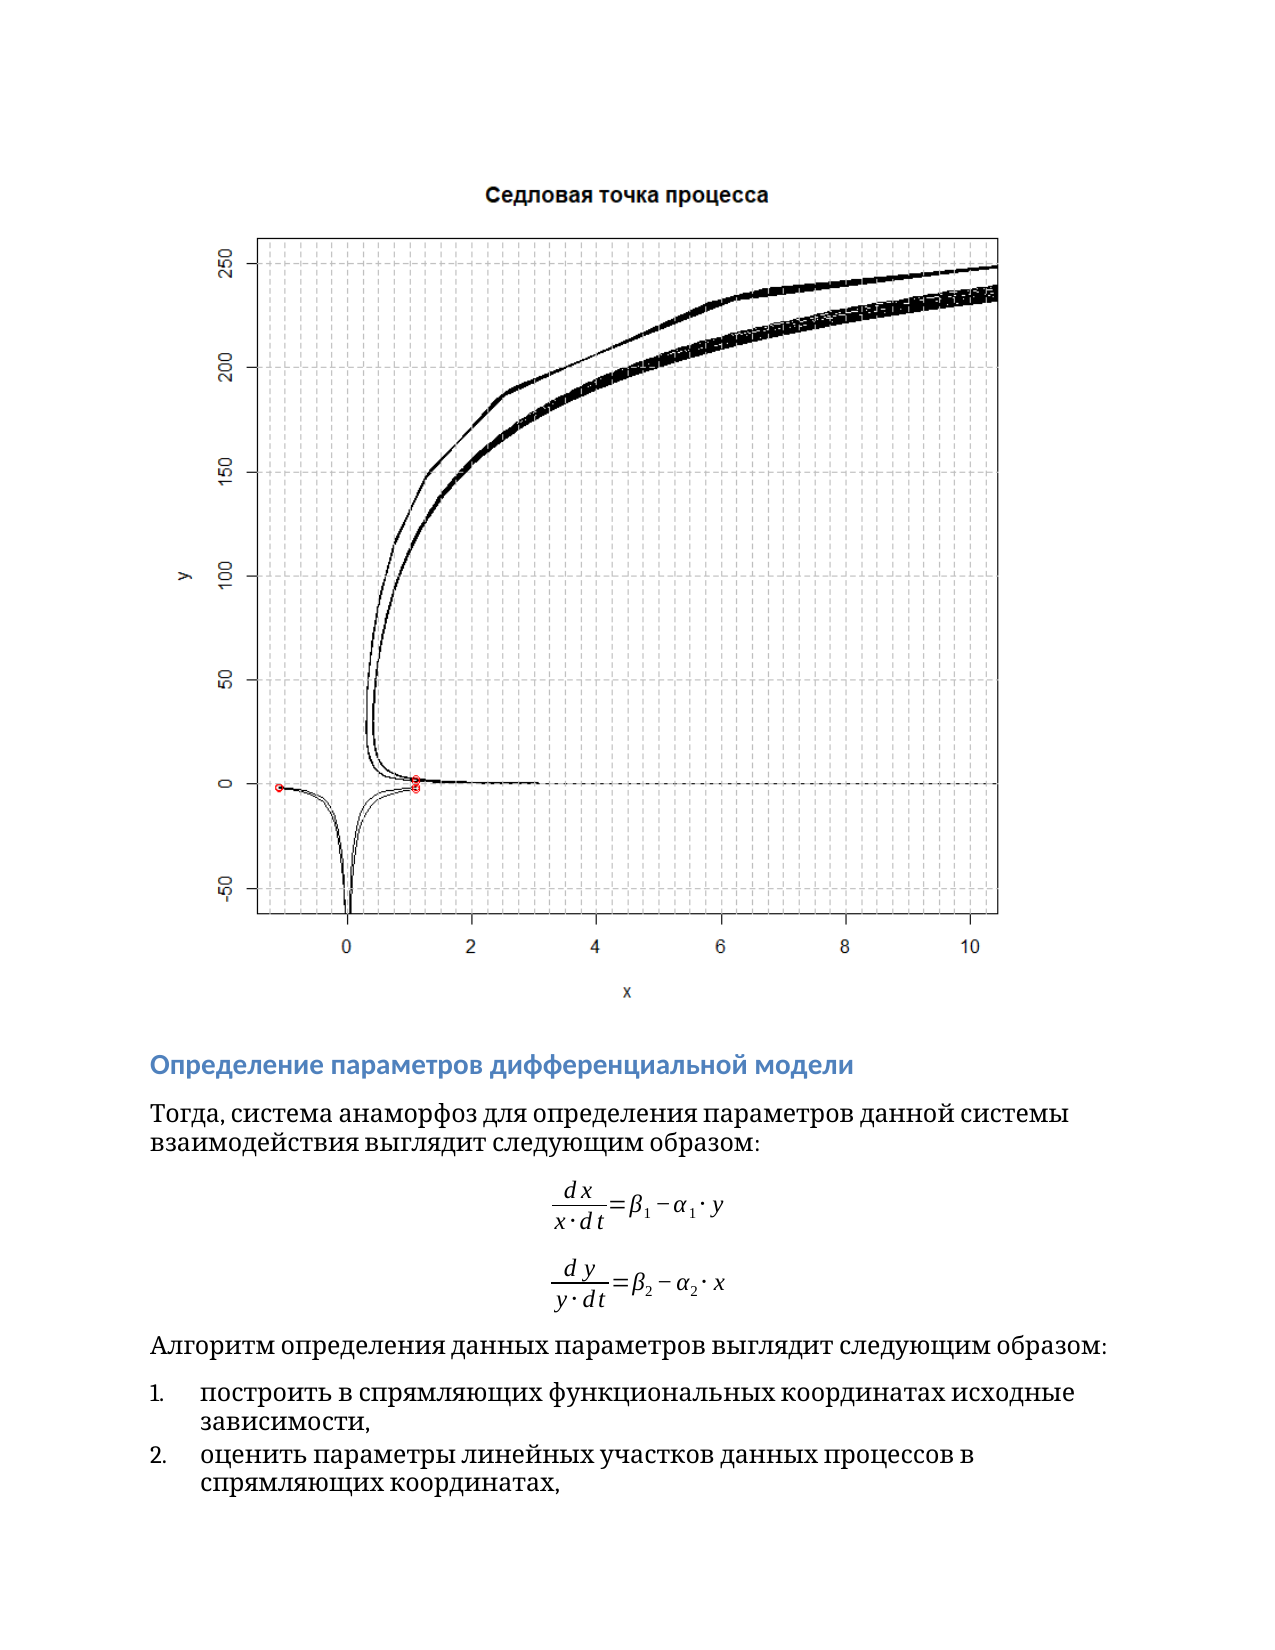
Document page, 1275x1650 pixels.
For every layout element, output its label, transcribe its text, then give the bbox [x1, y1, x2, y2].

text Алгоритм определения данных параметров выглядит следующим образом: [150, 1332, 1125, 1361]
list оценить параметры линейных участков данных процессов в спрямляющих координатах, [150, 1441, 1125, 1498]
text Тогда, система анаморфоз для определения параметров данной системы взаимодействия выглядит следующим образом: [150, 1100, 1125, 1158]
subtitle Определение параметров дифференциальной модели [150, 1046, 1125, 1081]
list построить в спрямляющих функциональных координатах исходные зависимости, [150, 1379, 1125, 1437]
picture [168, 150, 1044, 1025]
